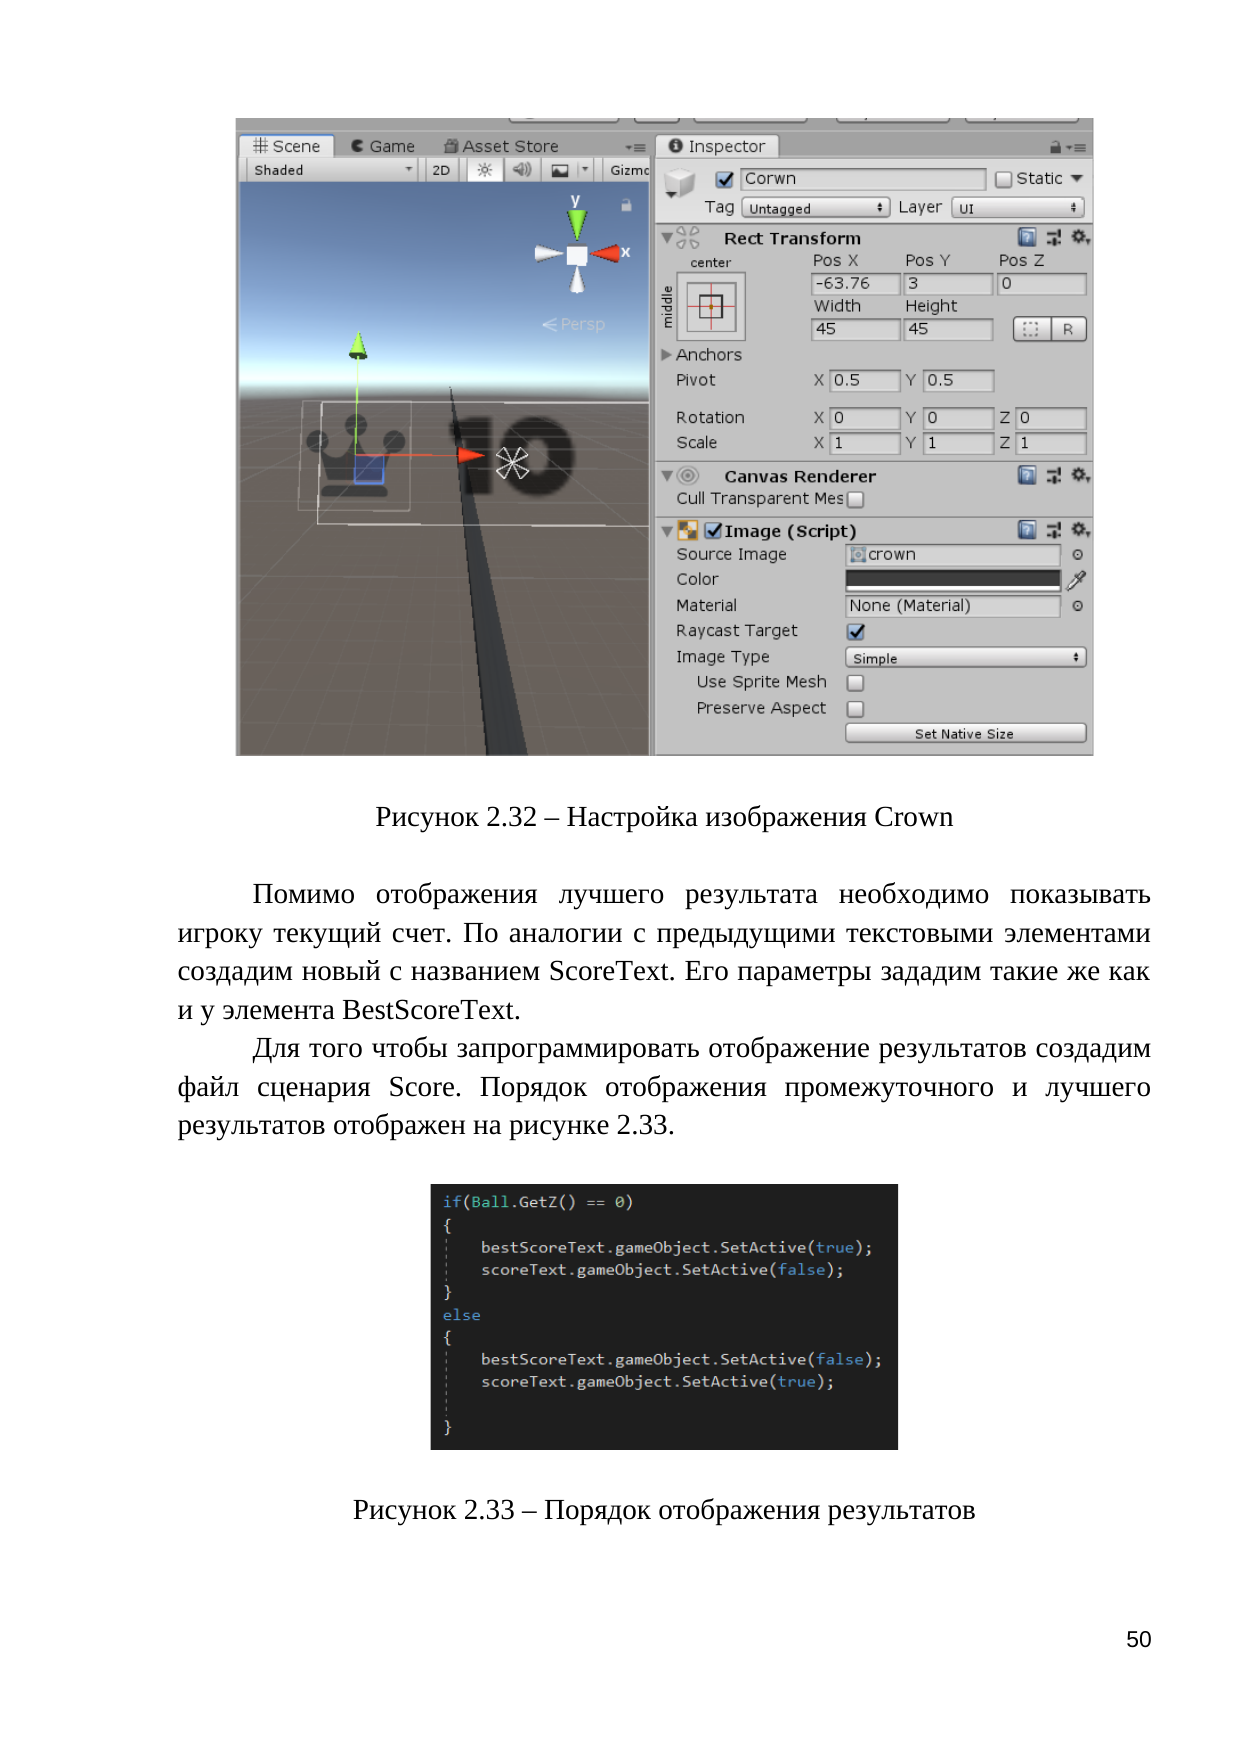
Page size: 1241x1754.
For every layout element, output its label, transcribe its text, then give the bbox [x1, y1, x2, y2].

picture [235, 118, 1094, 756]
text Для того чтобы запрограммировать отображение результатов создадим файл сценария Score. Порядок отображения промежуточного и лучшего результатов отображен на рисунке 2.33. [177, 1030, 1152, 1141]
text Помимо отображения лучшего результата необходимо показывать игроку текущий счет. По аналогии с предыдущими текстовыми элементами создадим новый с названием ScoreText. Его параметры зададим такие же как и у элемента BestScoreText. [177, 876, 1152, 1025]
text Рисунок 2.32 – Настройка изображения Crown [177, 799, 1152, 833]
picture [430, 1184, 899, 1450]
text Рисунок 2.33 – Порядок отображения результатов [177, 1492, 1152, 1526]
